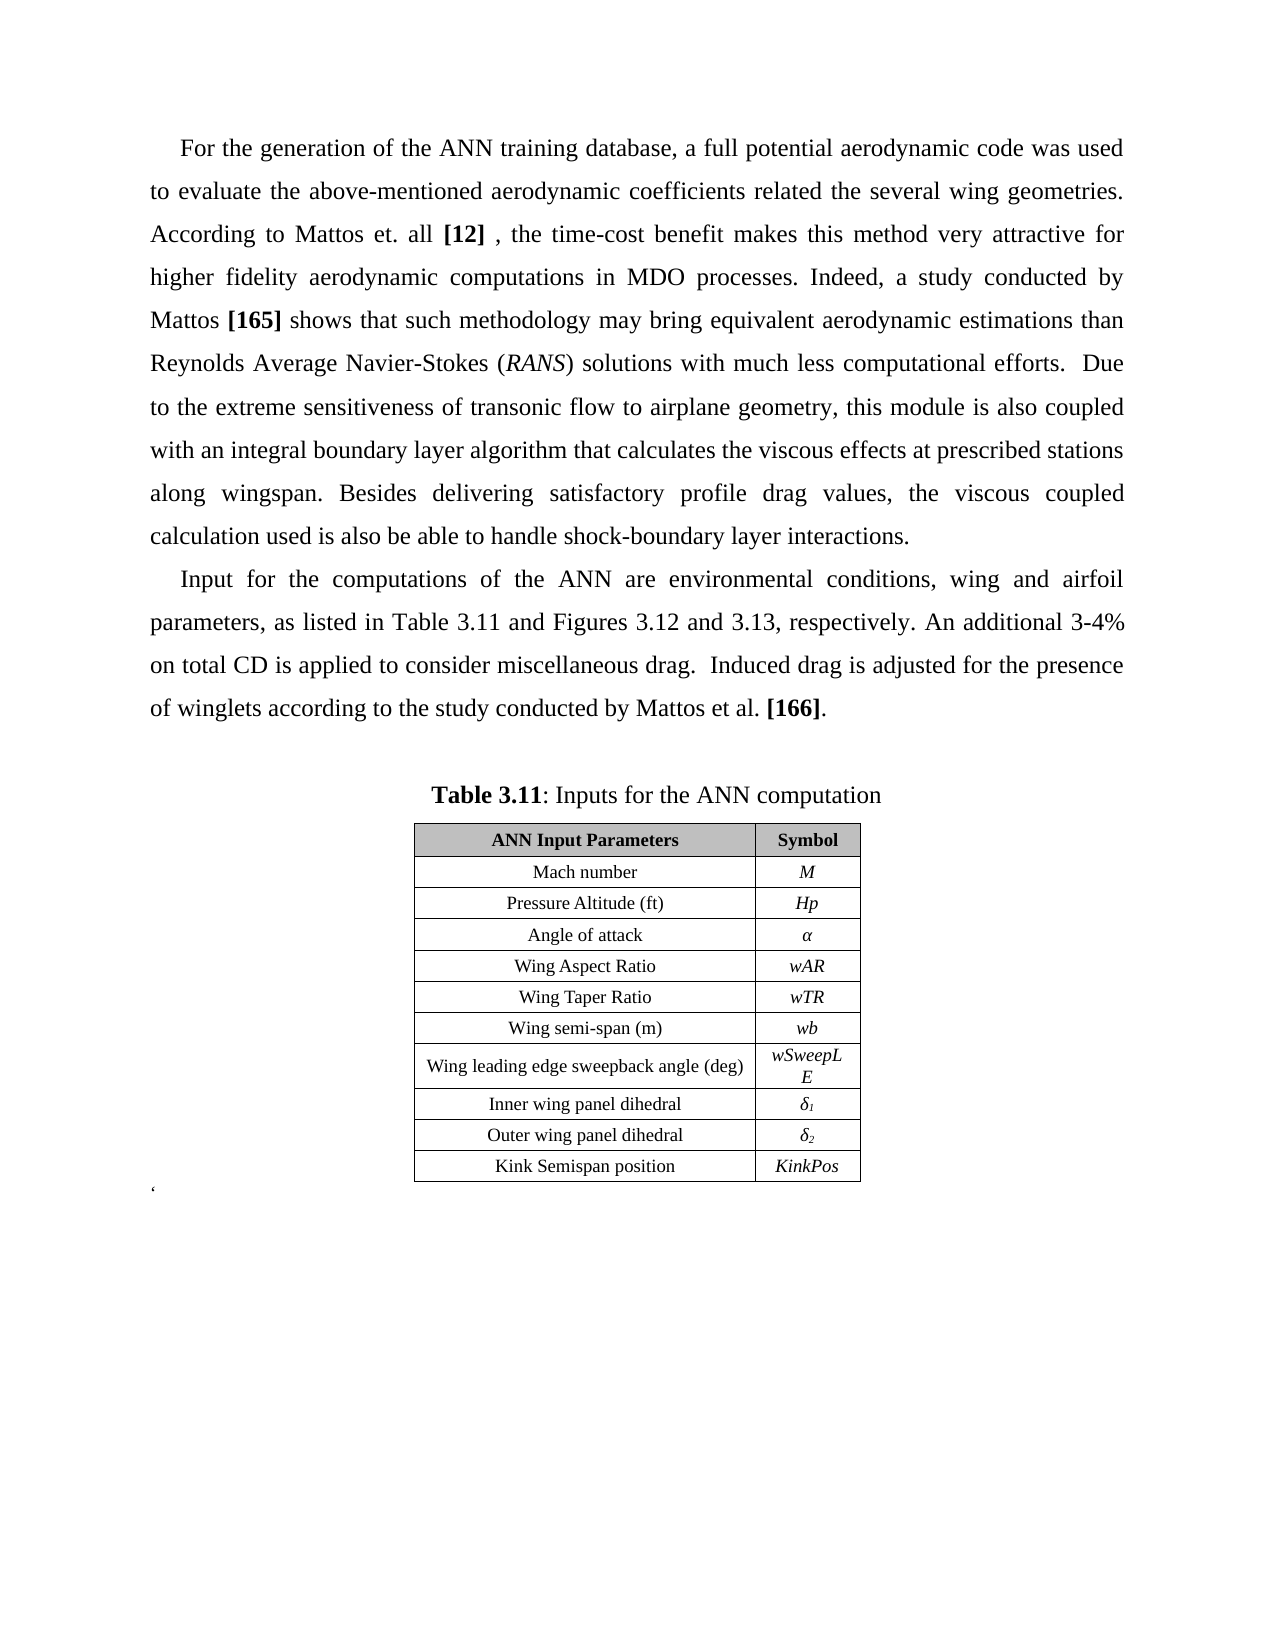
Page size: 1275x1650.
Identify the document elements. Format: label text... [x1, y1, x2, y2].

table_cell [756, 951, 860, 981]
text ‘ [150, 1182, 1125, 1204]
text For the generation of the ANN training database, a full potential aerodynamic code was used to evaluate the above-mentioned aerodynamic coefficients related the several wing geometries. According to Mattos et. all , the time-cost benefit makes this method very attractive for higher fidelity aerodynamic computations in MDO processes. Indeed, a study conducted by Mattos shows that such methodology may bring equivalent aerodynamic estimations than Reynolds Average Navier-Stokes (RANS) solutions with much less computational efforts. Due to the extreme sensitiveness of transonic flow to airplane geometry, this module is also coupled with an integral boundary layer algorithm that calculates the viscous effects at prescribed stations along wingspan. Besides delivering satisfactory profile drag values, the viscous coupled calculation used is also be able to handle shock-boundary layer interactions. [150, 133, 1125, 550]
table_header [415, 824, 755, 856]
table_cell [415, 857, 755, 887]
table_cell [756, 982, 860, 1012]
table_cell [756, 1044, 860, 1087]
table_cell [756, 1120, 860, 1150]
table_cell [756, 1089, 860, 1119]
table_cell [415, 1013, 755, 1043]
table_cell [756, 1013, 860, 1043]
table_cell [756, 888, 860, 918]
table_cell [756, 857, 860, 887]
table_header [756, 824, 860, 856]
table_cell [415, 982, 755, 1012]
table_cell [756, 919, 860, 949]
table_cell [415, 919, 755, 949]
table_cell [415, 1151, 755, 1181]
text Input for the computations of the ANN are environmental conditions, wing and airfoil parameters, as listed in Table 3.11 and Figures 3.12 and 3.13, respectively. An additional 3-4% on total CD is applied to consider miscellaneous drag. Induced drag is adjusted for the presence of winglets according to the study conducted by Mattos et al. . [150, 564, 1125, 722]
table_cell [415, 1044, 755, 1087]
list Table 3.11: Inputs for the ANN computation [187, 780, 1125, 808]
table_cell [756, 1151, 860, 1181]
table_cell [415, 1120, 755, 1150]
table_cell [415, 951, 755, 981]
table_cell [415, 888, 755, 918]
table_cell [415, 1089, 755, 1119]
